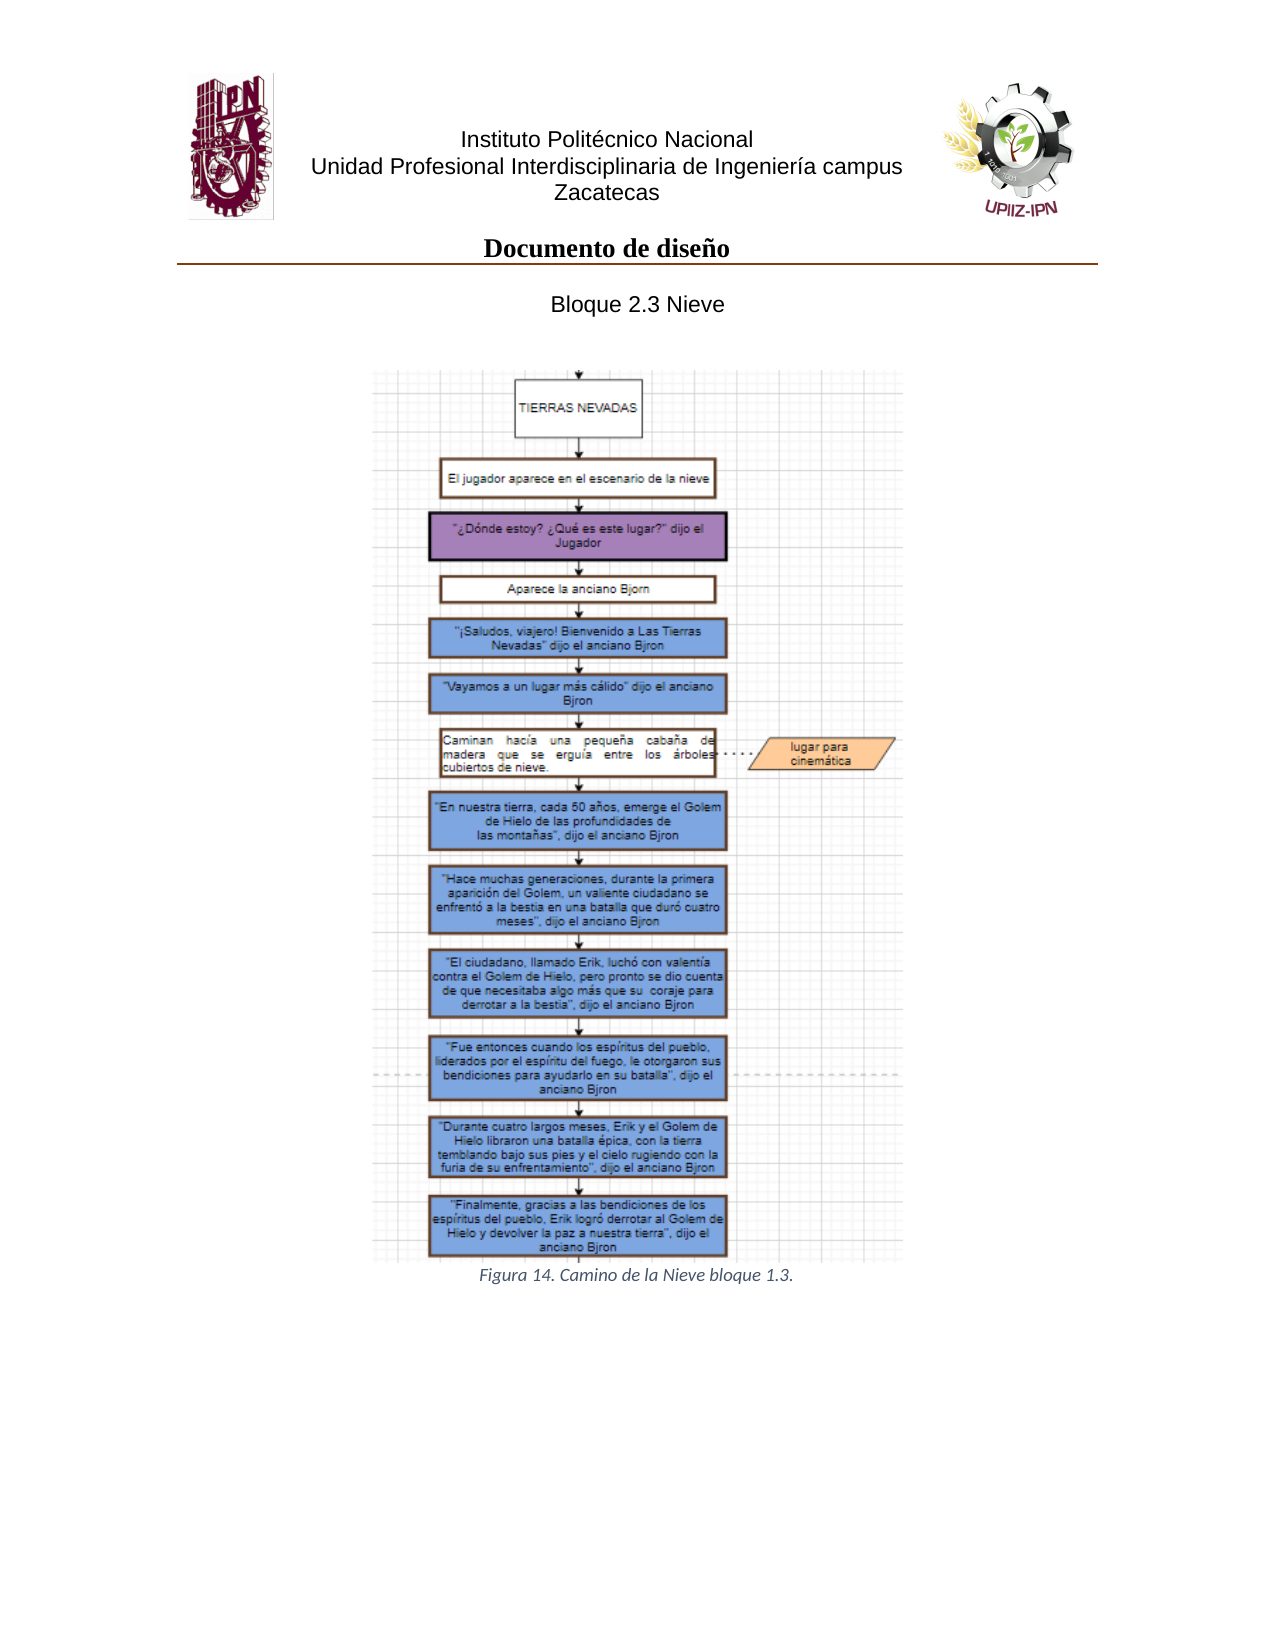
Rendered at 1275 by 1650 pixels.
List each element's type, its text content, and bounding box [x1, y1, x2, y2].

picture [936, 73, 1083, 223]
text Bloque 2.3 Nieve [177, 291, 1098, 318]
text Figura 14. Camino de la Nieve bloque 1.3. [177, 1263, 1098, 1286]
picture [372, 370, 903, 1263]
picture [188, 73, 274, 220]
